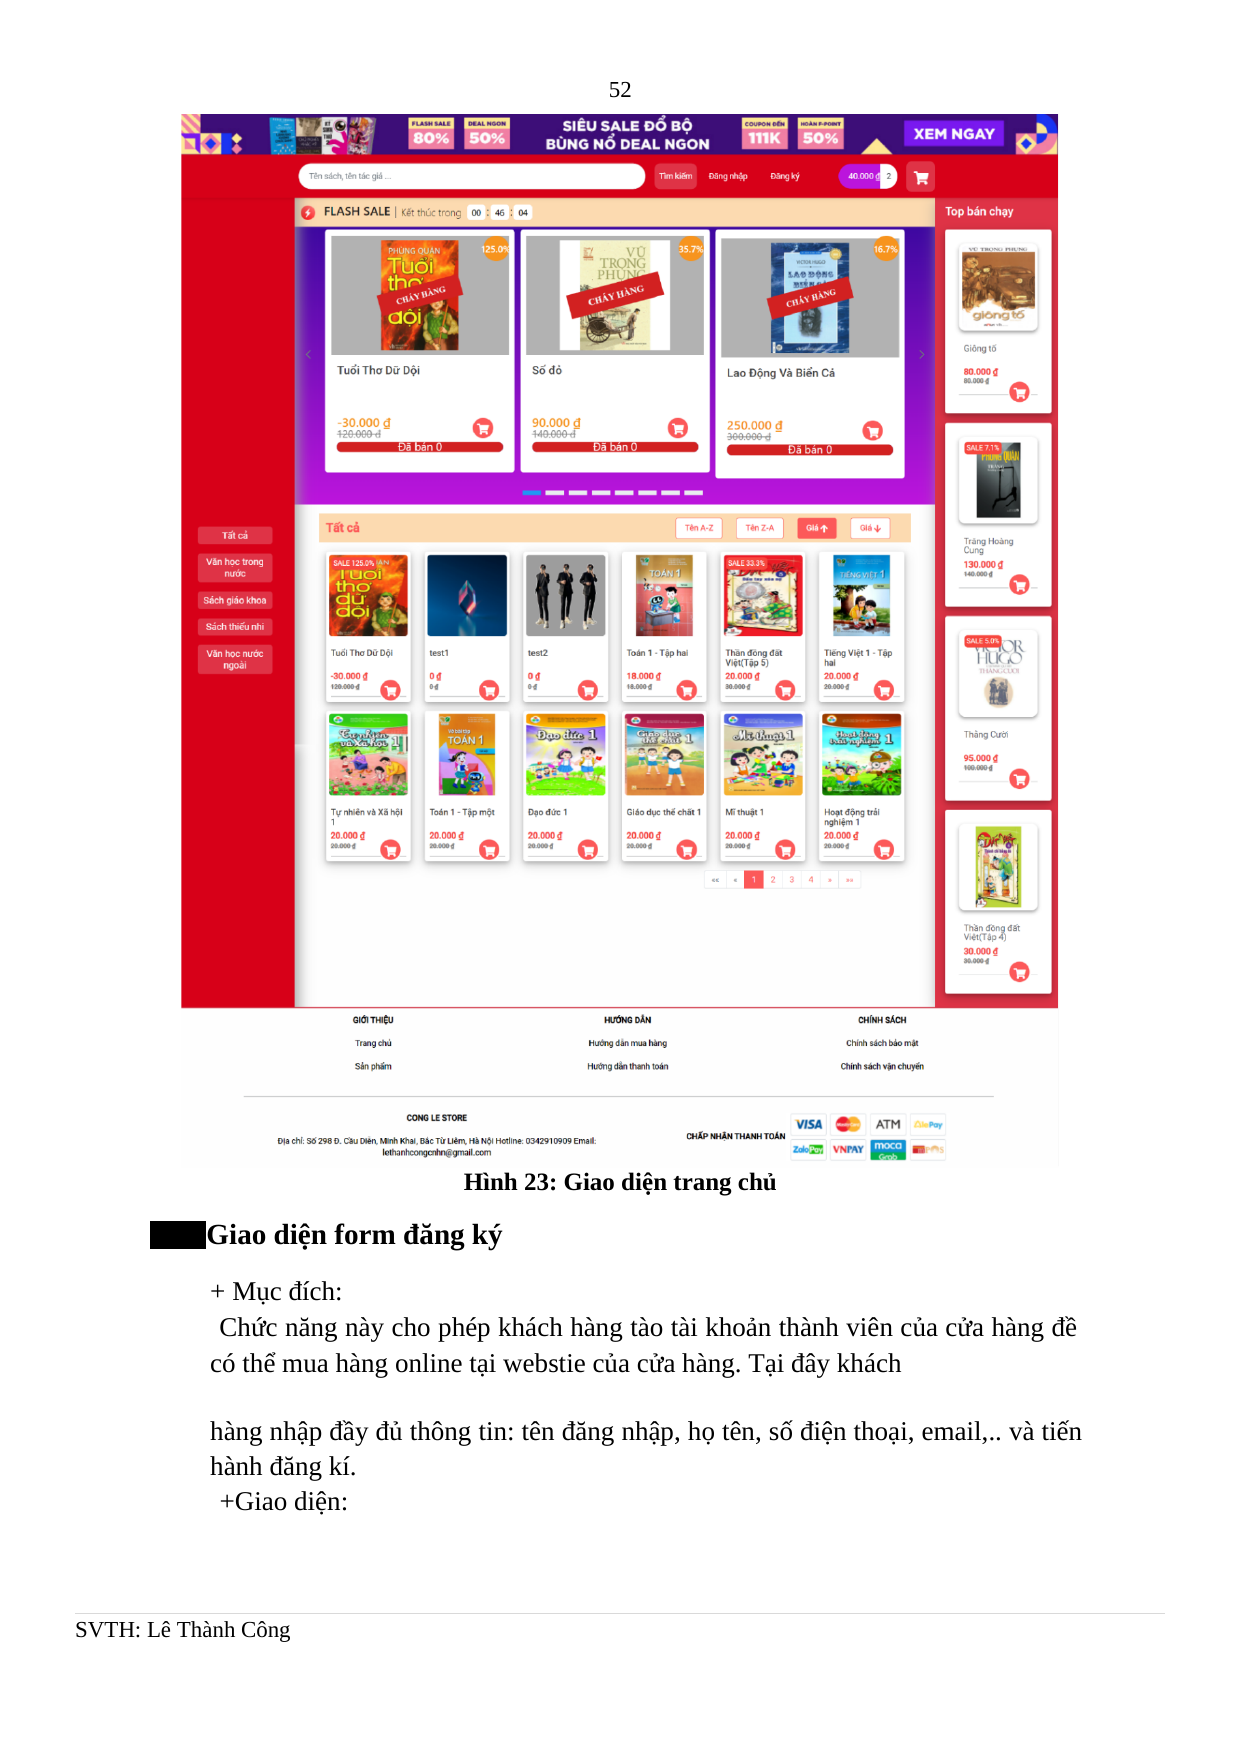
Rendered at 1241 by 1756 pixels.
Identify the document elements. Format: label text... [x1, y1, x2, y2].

text Chức năng này cho phép khách hàng tào tài khoản thành viên của cửa hàng đề có thể mua hàng online tại webstie của cửa hàng. Tại đây khách [210, 1311, 1079, 1378]
text Hình 23: Giao diện trang chủ [75, 1167, 1165, 1196]
text +Giao diện: [219, 1486, 1063, 1517]
text hàng nhập đầy đủ thông tin: tên đăng nhập, họ tên, số điện thoại, email,.. và tiến hành đăng kí. [210, 1414, 1083, 1481]
picture [181, 114, 1059, 1168]
text + Mục đích: [210, 1275, 1063, 1306]
subtitle Giao diện form đăng ký [150, 1217, 1165, 1250]
